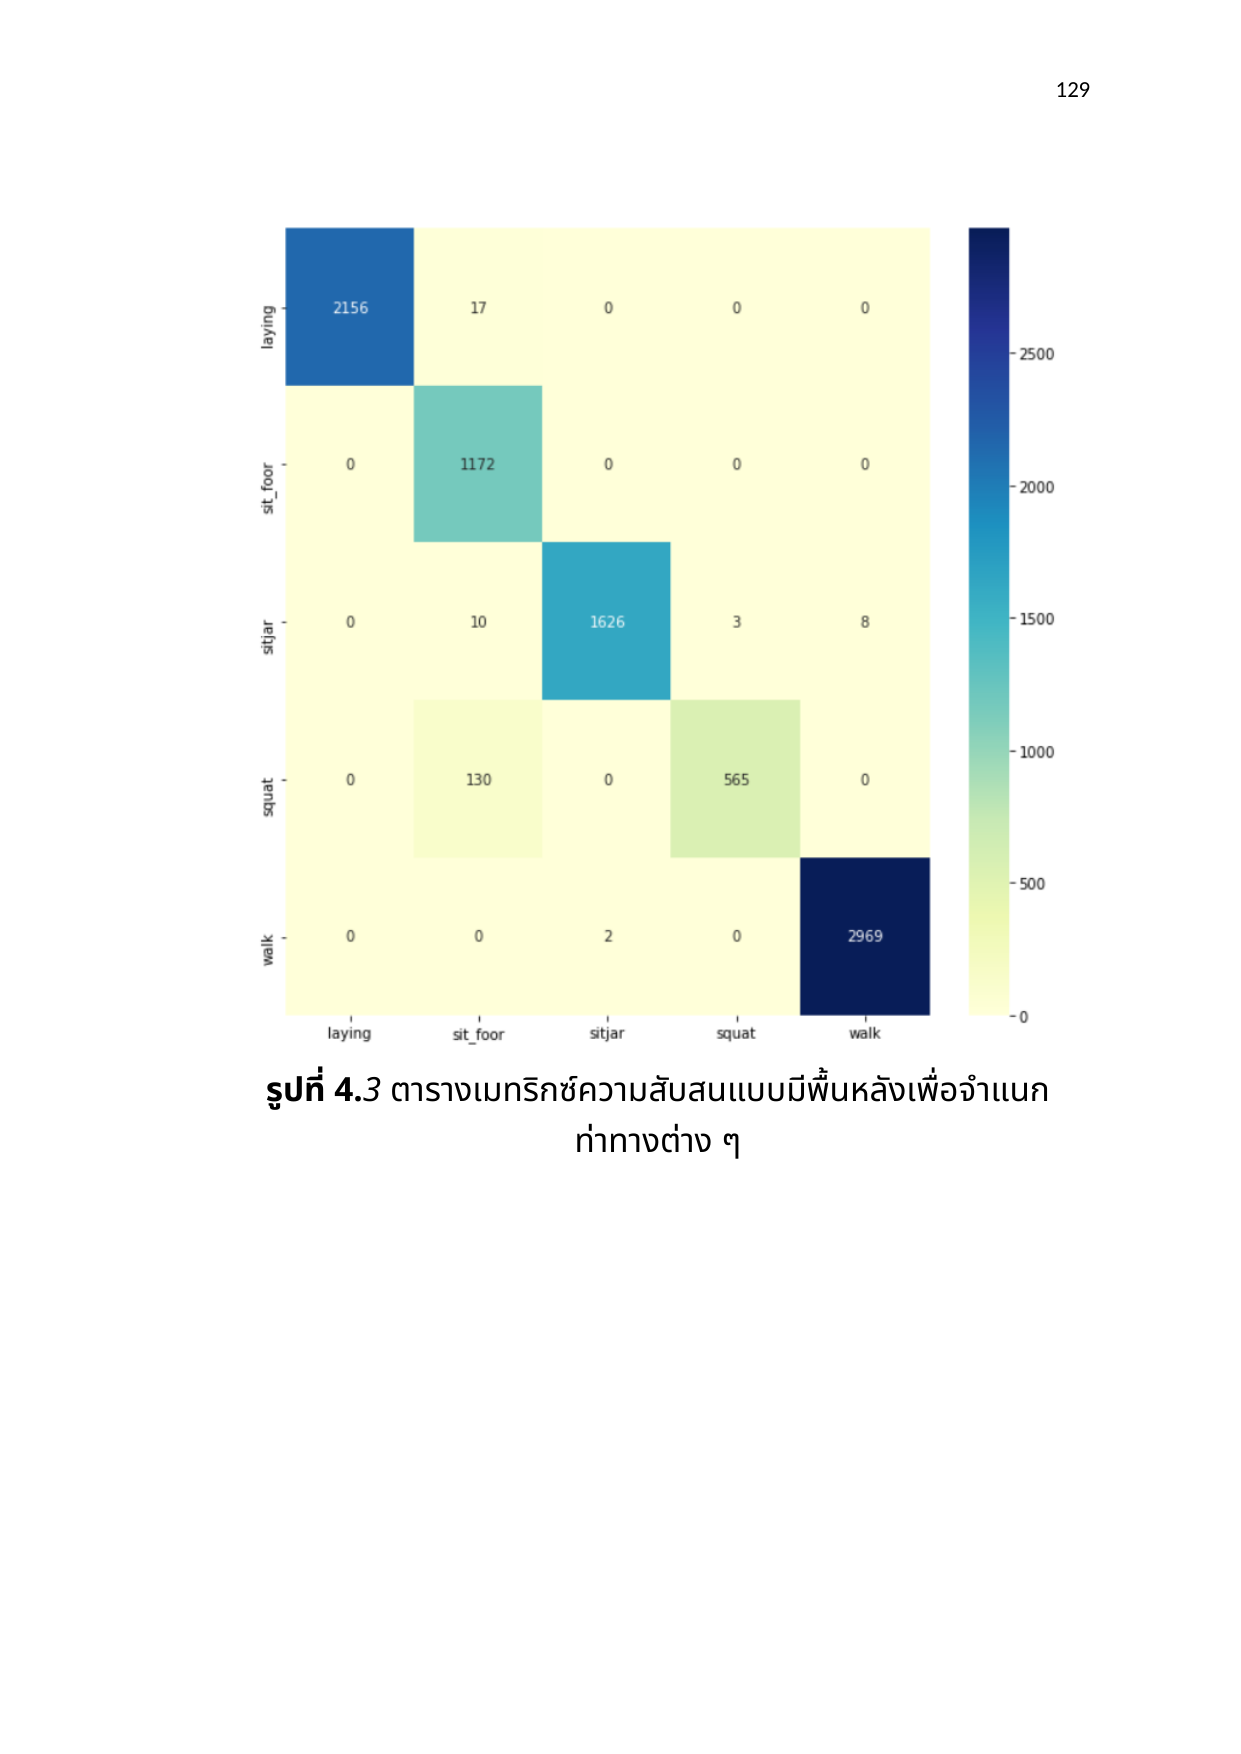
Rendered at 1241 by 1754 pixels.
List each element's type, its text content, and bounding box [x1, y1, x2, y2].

text รูปที่ 4.3 ตารางเมทริกซ์ความสับสนแบบมีพื้นหลังเพื่อจำแนกท่าทางต่าง ๆ [225, 1066, 1090, 1167]
picture [252, 225, 1063, 1048]
